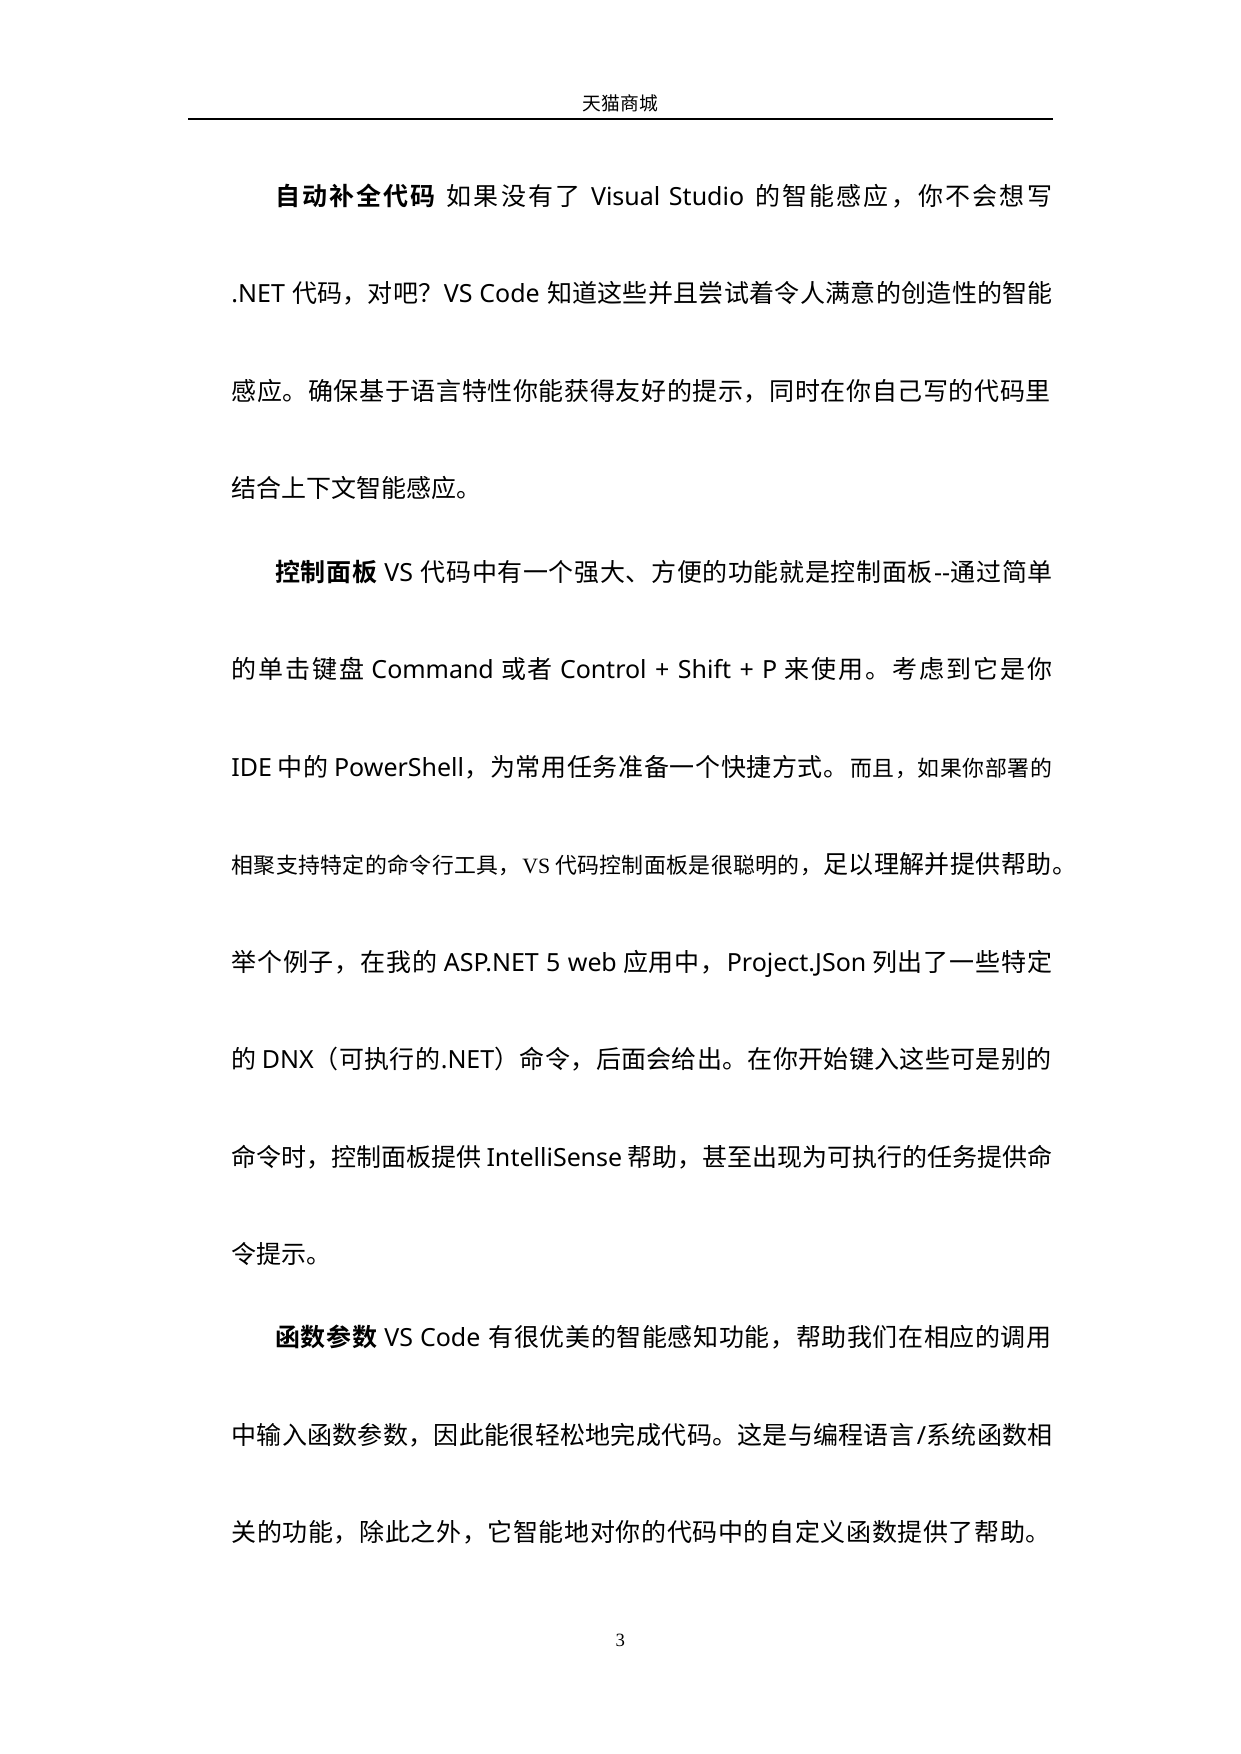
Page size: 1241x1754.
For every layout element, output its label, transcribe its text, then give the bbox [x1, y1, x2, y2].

text 控制面板 VS 代码中有一个强大、方便的功能就是控制面板--通过简单的单击键盘Command或者Control + Shift + P来使用。考虑到它是你IDE中的PowerShell，为常用任务准备一个快捷方式。而且，如果你部署的相聚支持特定的命令行工具，VS代码控制面板是很聪明的，足以理解并提供帮助。举个例子，在我的ASP.NET 5 web应用中，Project.JSon列出了一些特定的DNX（可执行的.NET）命令，后面会给出。在你开始键入这些可是别的命令时，控制面板提供IntelliSense帮助，甚至出现为可执行的任务提供命令提示。 [231, 538, 1053, 1285]
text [231, 1303, 1053, 1563]
text 自动补全代码 如果没有了 Visual Studio 的智能感应，你不会想写 .NET 代码，对吧？VS Code 知道这些并且尝试着令人满意的创造性的智能感应。确保基于语言特性你能获得友好的提示，同时在你自己写的代码里结合上下文智能感应。 [231, 162, 1053, 519]
